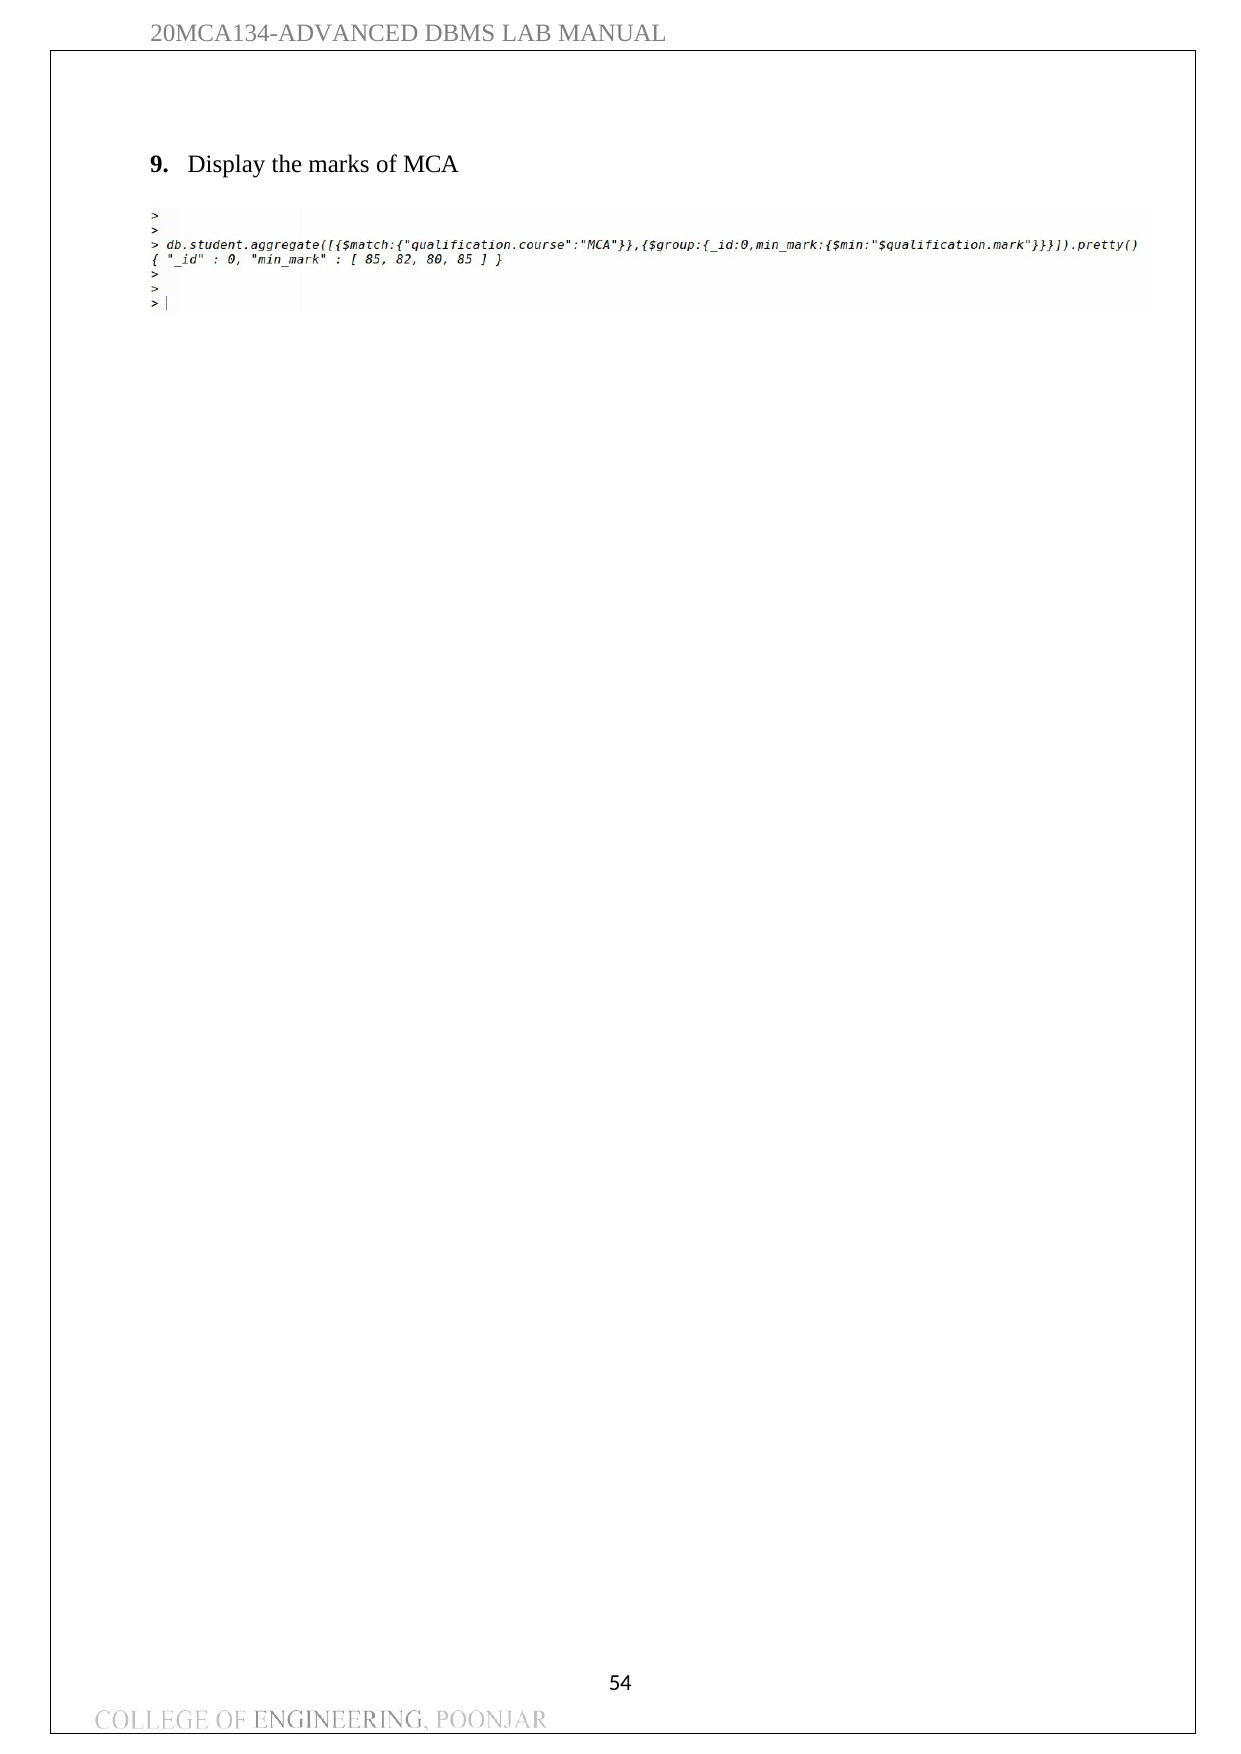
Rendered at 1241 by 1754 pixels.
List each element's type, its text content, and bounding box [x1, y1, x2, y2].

list Display the marks of MCA [150, 149, 1195, 178]
picture [150, 207, 1154, 314]
picture [253, 1710, 548, 1732]
picture [95, 1710, 246, 1729]
